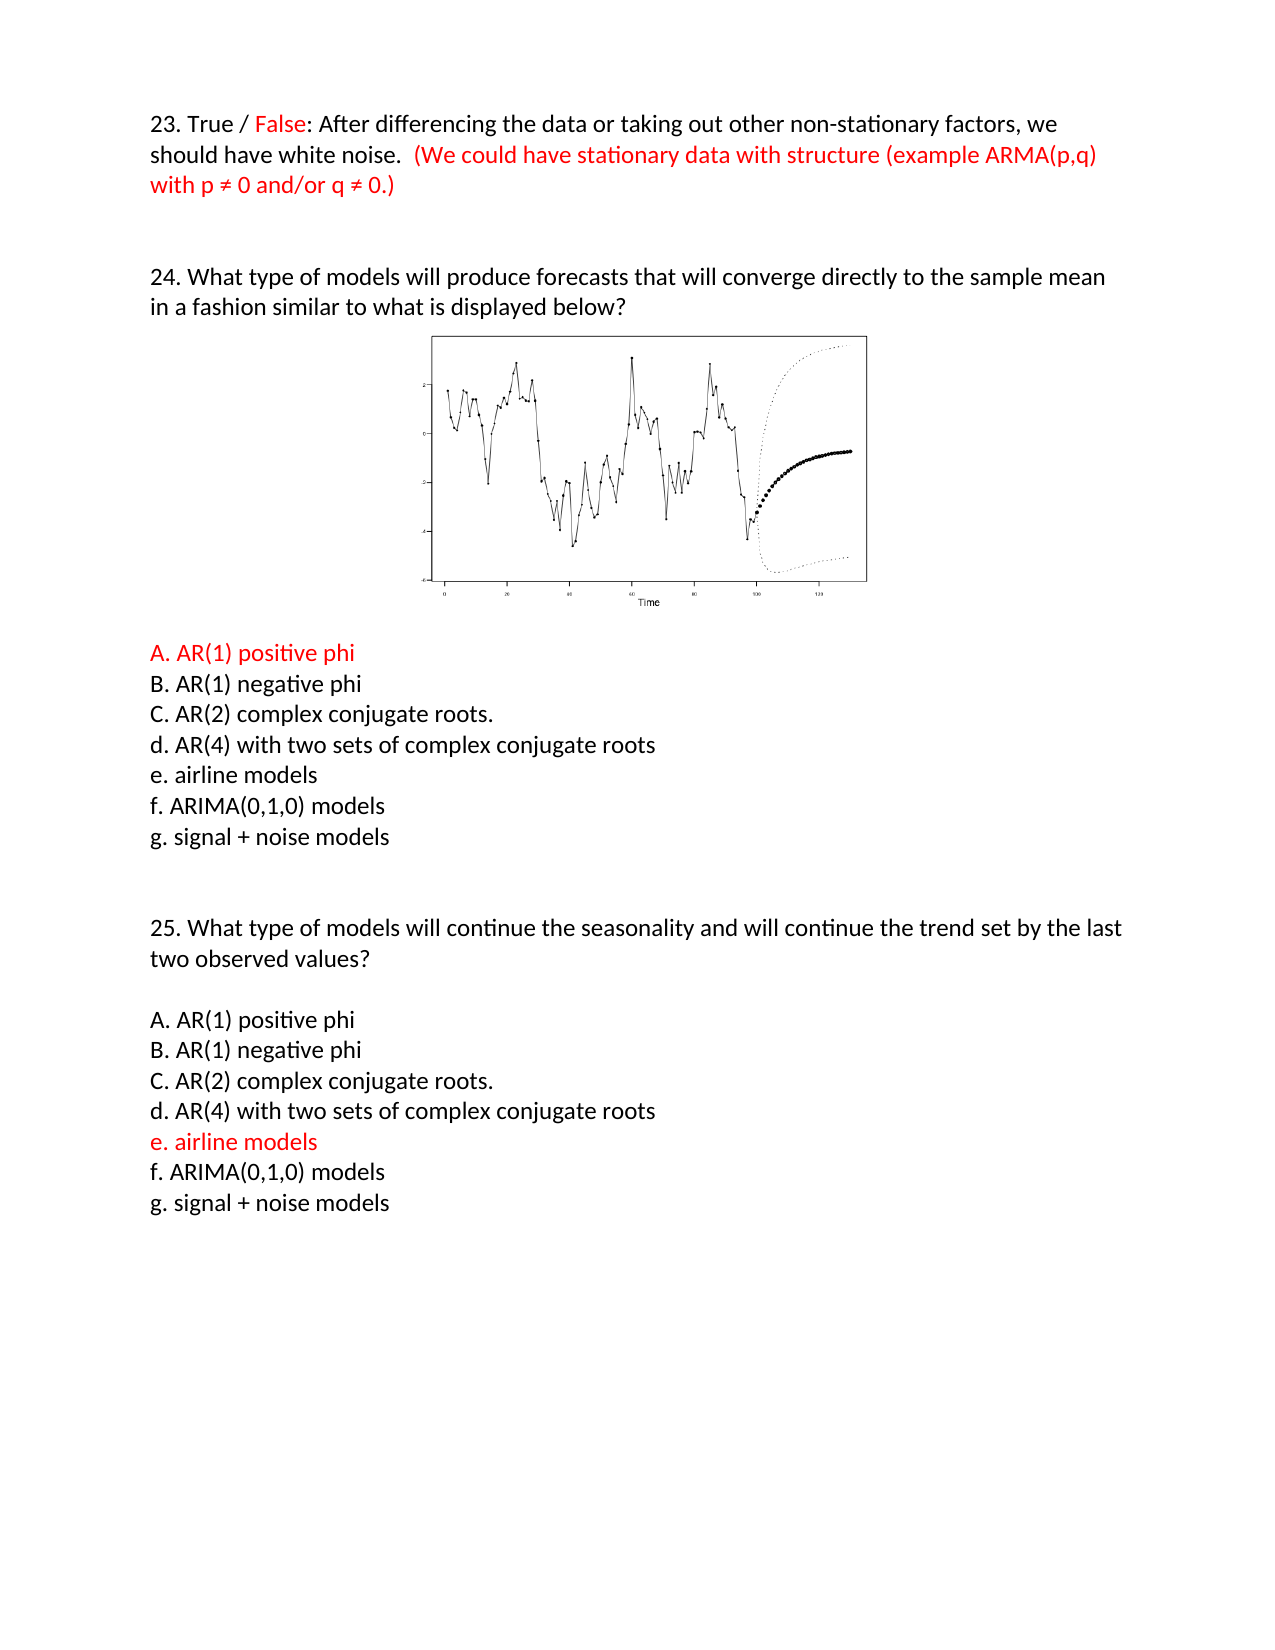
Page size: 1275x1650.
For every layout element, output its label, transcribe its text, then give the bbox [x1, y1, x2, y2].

text e. airline models [150, 1126, 1125, 1156]
text e. airline models [150, 760, 1125, 790]
text A. AR(1) positive phi [150, 638, 1125, 668]
text 23. True / False: After differencing the data or taking out other non-stationary factors, we should have white noise. (We could have stationary data with structure (example ARMA(p,q) with p ≠ 0 and/or q ≠ 0.) [150, 108, 1125, 200]
text f. ARIMA(0,1,0) models [150, 790, 1125, 821]
text C. AR(2) complex conjugate roots. [150, 699, 1125, 729]
text g. signal + noise models [150, 1187, 1125, 1217]
text 25. What type of models will continue the seasonality and will continue the trend set by the last two observed values? [150, 912, 1125, 973]
text d. AR(4) with two sets of complex conjugate roots [150, 729, 1125, 760]
text B. AR(1) negative phi [150, 668, 1125, 699]
text 24. What type of models will produce forecasts that will converge directly to the sample mean in a fashion similar to what is displayed below? [150, 261, 1125, 322]
picture [394, 322, 881, 638]
text B. AR(1) negative phi [150, 1034, 1125, 1065]
text g. signal + noise models [150, 821, 1125, 851]
text A. AR(1) positive phi [150, 1004, 1125, 1034]
text d. AR(4) with two sets of complex conjugate roots [150, 1095, 1125, 1126]
text C. AR(2) complex conjugate roots. [150, 1065, 1125, 1095]
text f. ARIMA(0,1,0) models [150, 1156, 1125, 1187]
